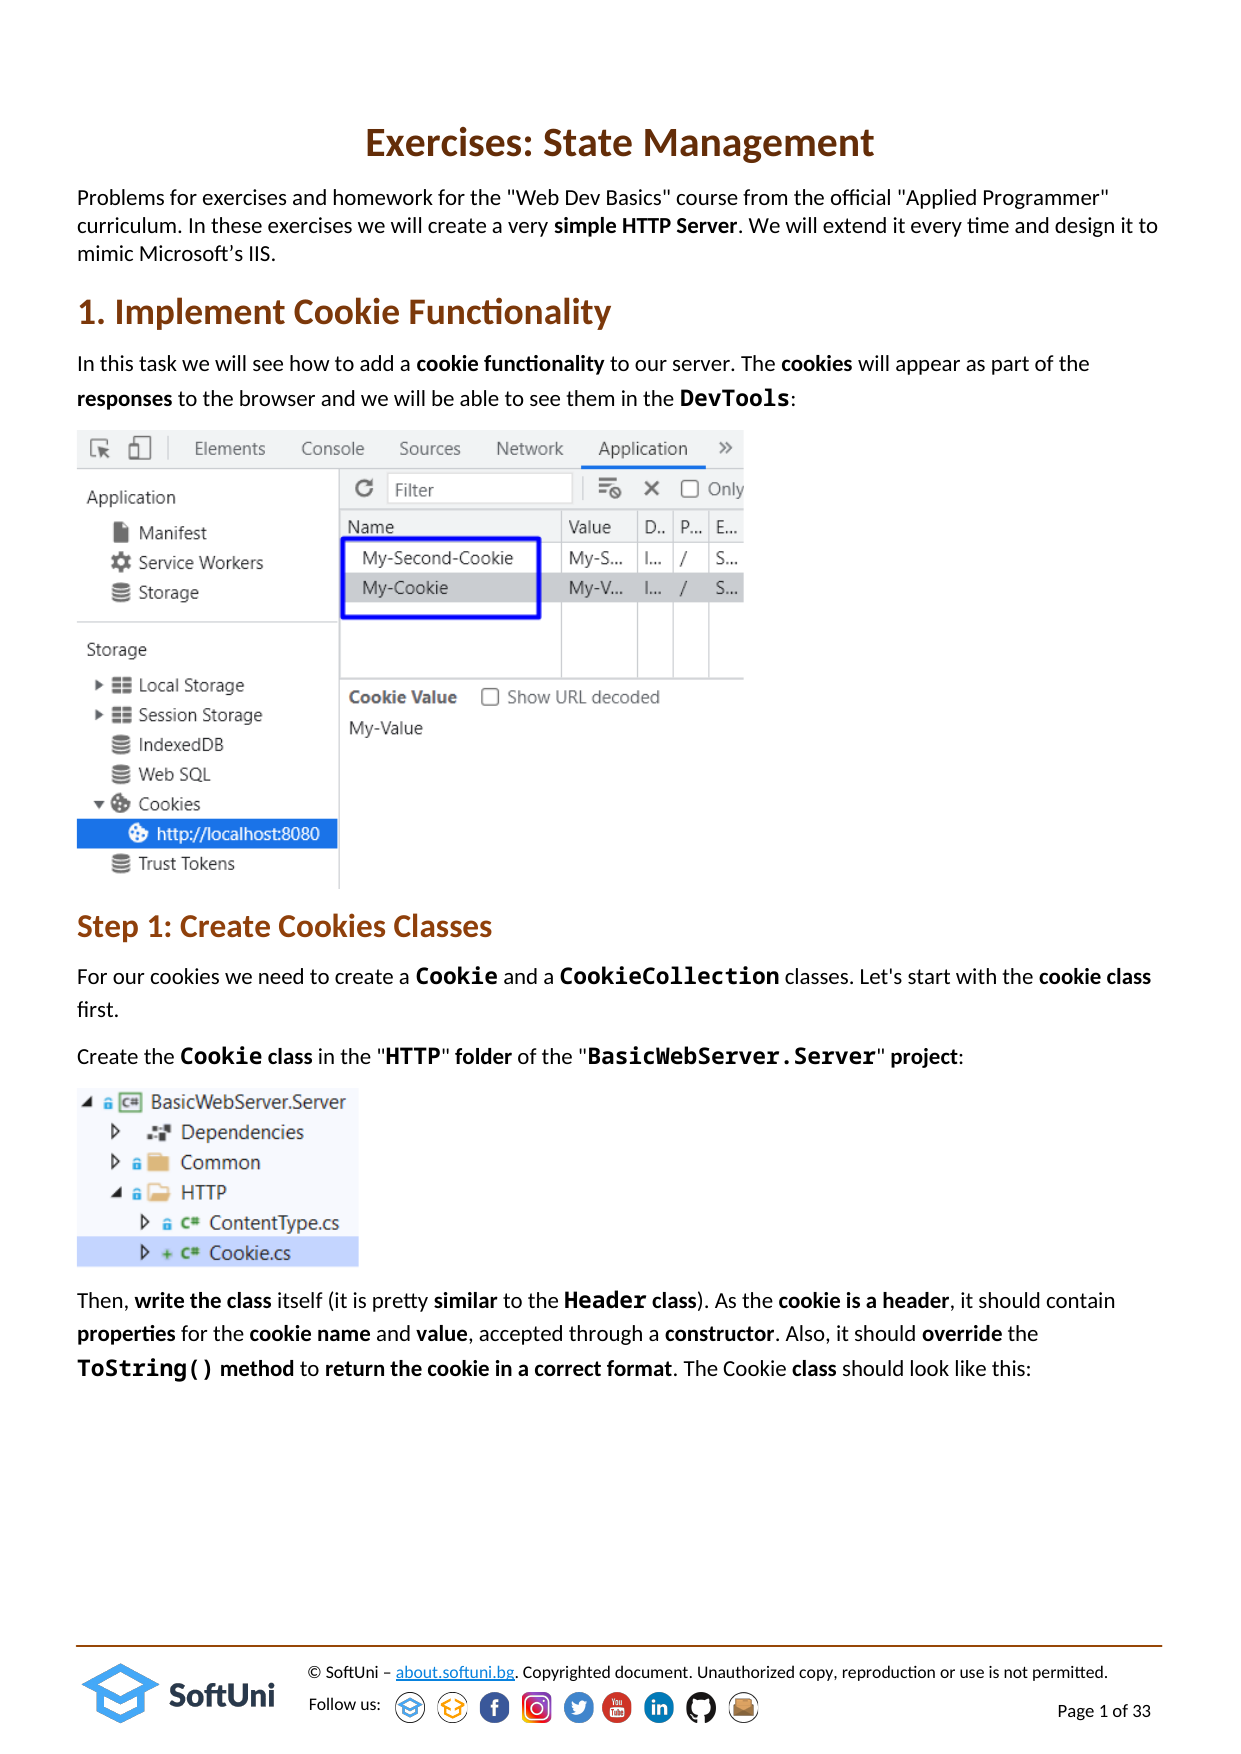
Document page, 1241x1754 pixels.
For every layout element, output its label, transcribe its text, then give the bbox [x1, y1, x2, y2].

picture [686, 1692, 716, 1723]
picture [395, 1692, 425, 1723]
picture [76, 1088, 359, 1268]
picture [644, 1692, 653, 1701]
picture [76, 430, 744, 889]
picture [728, 1692, 759, 1723]
subtitle Step 1: Create Cookies Classes [77, 905, 1163, 946]
text In this task we will see how to add a cookie functionality to our server. The cookies will appear as part of the responses to the browser and we will be able to see them in the DevTools: [77, 349, 1163, 413]
text Create the Cookie class in the "HTTP" folder of the "BasicWebServer.Server" project: [77, 1040, 1163, 1071]
picture [665, 1692, 674, 1701]
picture [564, 1692, 594, 1723]
picture [644, 1714, 653, 1723]
subtitle Implement Cookie Functionality [77, 288, 1163, 334]
picture [602, 1692, 632, 1723]
text Problems for exercises and homework for the "Web Dev Basics" course from the official "Applied Programmer" curriculum. In these exercises we will create a very simple HTTP Server. We will extend it every time and design it to mimic Microsoft’s IIS. [77, 183, 1163, 267]
picture [75, 1658, 281, 1729]
text Then, write the class itself (it is pretty similar to the Header class). As the cookie is a header, it should contain properties for the cookie name and value, accepted through a constructor. Also, it should override the ToString() method to return the cookie in a correct format. The Cookie class should look like this: [77, 1284, 1163, 1383]
picture [658, 1705, 667, 1714]
subtitle Exercises: State Management [77, 116, 1163, 167]
picture [522, 1692, 552, 1723]
text For our cookies we need to create a Cookie and a CookieCollection classes. Let's start with the cookie class first. [77, 960, 1163, 1023]
picture [479, 1692, 510, 1723]
picture [665, 1714, 674, 1723]
picture [437, 1692, 468, 1723]
